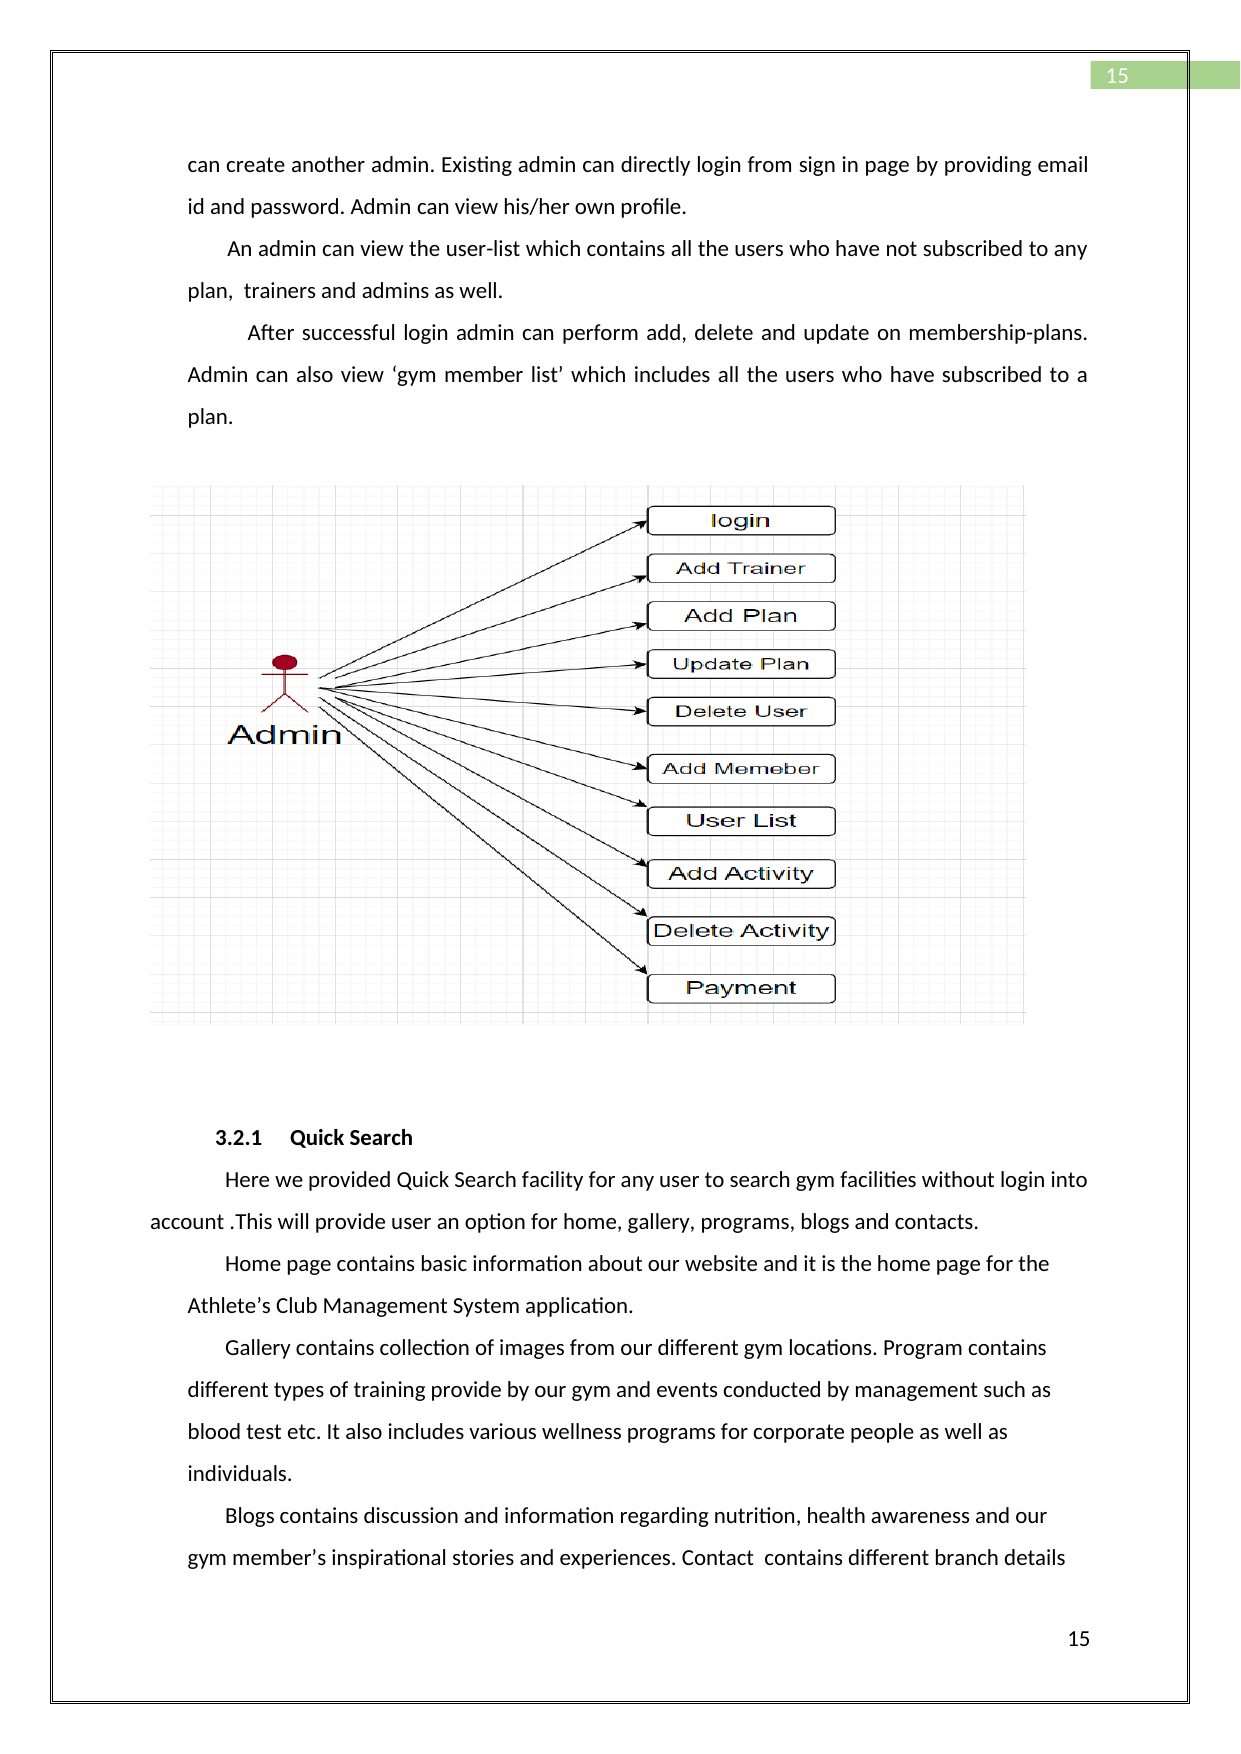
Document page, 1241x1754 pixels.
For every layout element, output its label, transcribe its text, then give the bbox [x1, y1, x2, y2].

text Here we provided Quick Search facility for any user to search gym facilities without login into account .This will provide user an option for home, gallery, programs, blogs and contacts. [150, 1165, 1090, 1235]
text An admin can view the user-list which contains all the users who have not subscribed to any plan, trainers and admins as well. [187, 234, 1090, 304]
text Gallery contains collection of images from our different gym locations. Program contains different types of training provide by our gym and events conducted by management such as blood test etc. It also includes various wellness programs for corporate people as well as individuals. [187, 1333, 1090, 1487]
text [187, 150, 1090, 220]
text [187, 1501, 1090, 1571]
list Quick Search [215, 1123, 1090, 1151]
text Home page contains basic information about our website and it is the home page for the Athlete’s Club Management System application. [187, 1249, 1090, 1319]
picture [150, 485, 1027, 1026]
text After successful login admin can perform add, delete and update on membership-plans. Admin can also view ‘gym member list’ which includes all the users who have subscribed to a plan. [187, 318, 1090, 430]
